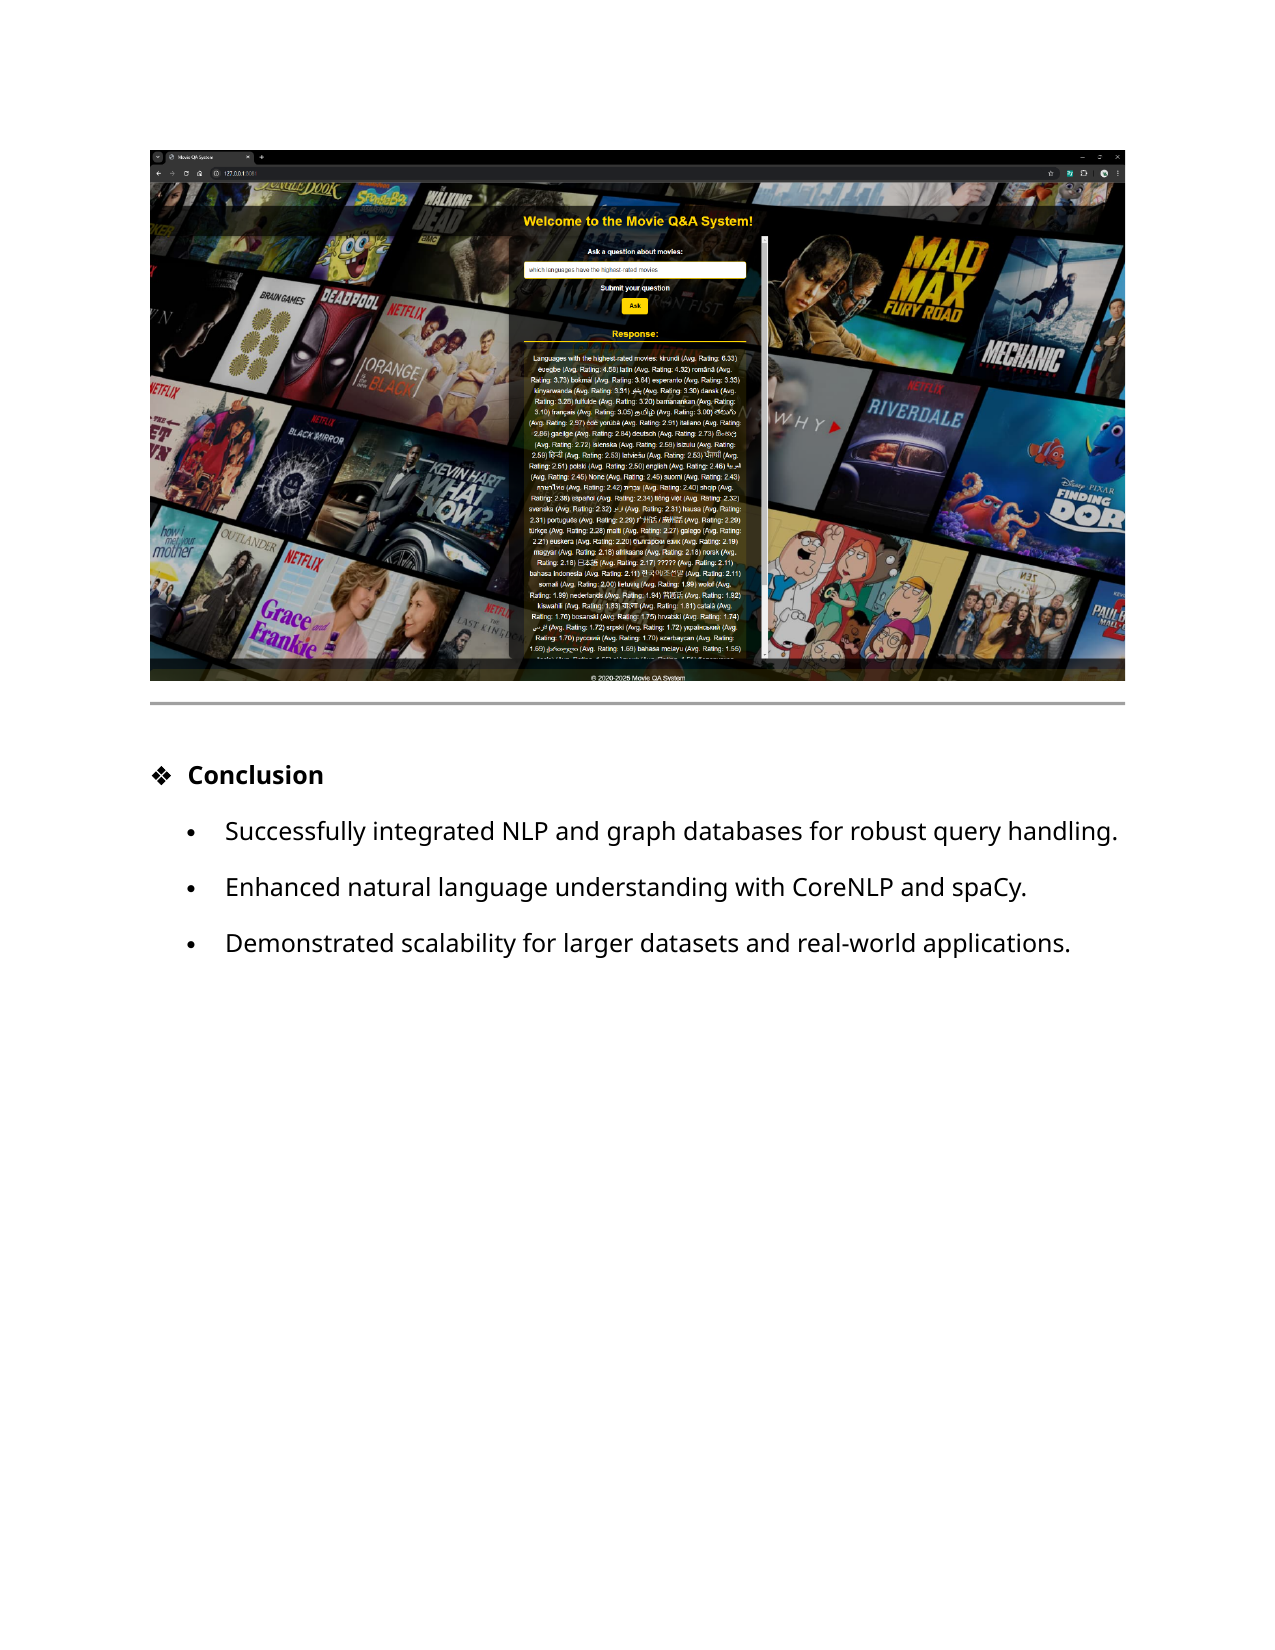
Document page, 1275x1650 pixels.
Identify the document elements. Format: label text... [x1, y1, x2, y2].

list Successfully integrated NLP and graph databases for robust query handling. [187, 813, 1125, 848]
list Conclusion [150, 758, 1125, 792]
list Demonstrated scalability for larger datasets and real-world applications. [187, 925, 1125, 959]
list Enhanced natural language understanding with CoreNLP and spaCy. [187, 869, 1125, 903]
picture [150, 150, 1125, 681]
